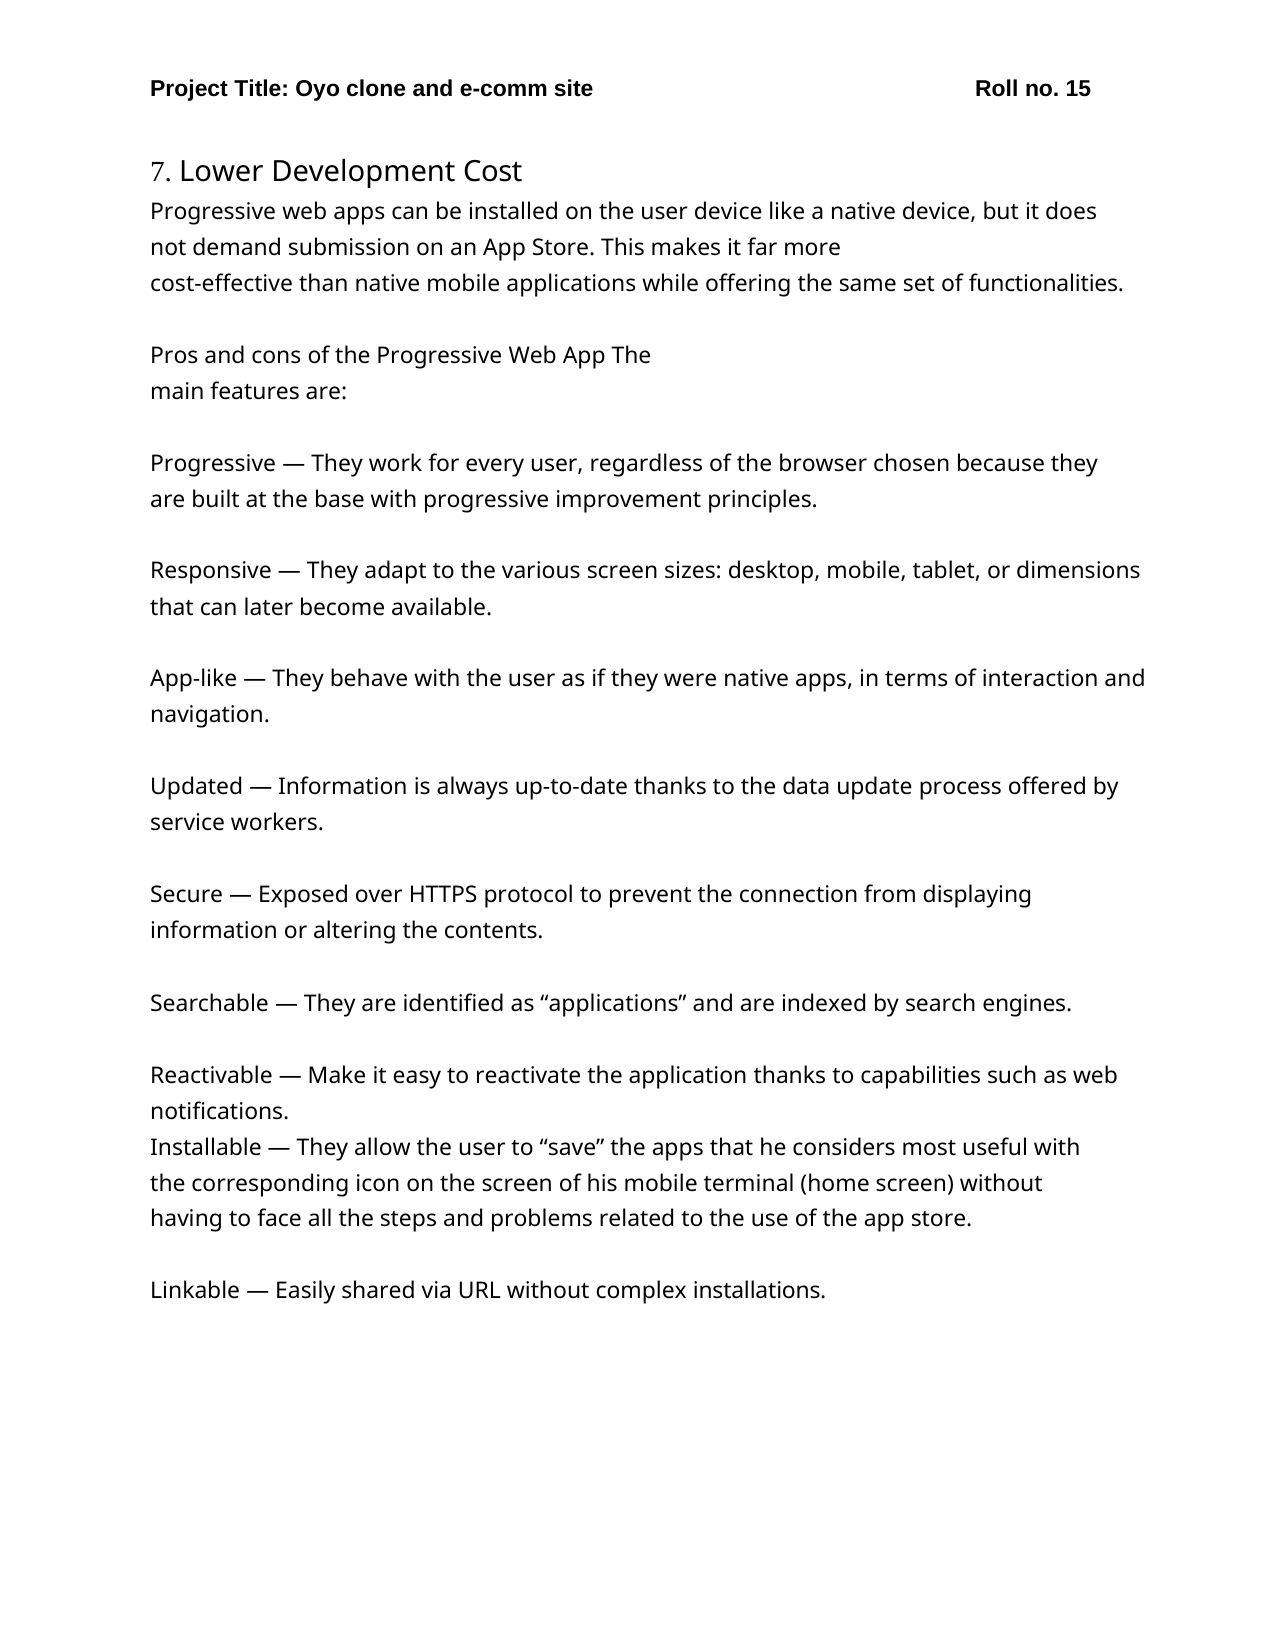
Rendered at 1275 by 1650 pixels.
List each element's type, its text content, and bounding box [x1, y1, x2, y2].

text cost-effective than native mobile applications while offering the same set of functionalities. [150, 267, 1164, 298]
text Linkable — Easily shared via URL without complex installations. [150, 1274, 1164, 1305]
text Reactivable — Make it easy to reactivate the application thanks to capabilities such as web notifications. [150, 1059, 1124, 1126]
text Installable — They allow the user to “save” the apps that he considers most useful with the corresponding icon on the screen of his mobile terminal (home screen) without having to face all the steps and problems related to the use of the app store. [150, 1131, 1119, 1234]
text Secure — Exposed over HTTPS protocol to prevent the connection from displaying information or altering the contents. [150, 878, 1110, 946]
text Responsive — They adapt to the various screen sizes: desktop, mobile, tablet, or dimensions that can later become available. [150, 554, 1164, 622]
list Lower Development Cost [150, 150, 1164, 190]
text Progressive — They work for every user, regardless of the browser chosen because they are built at the base with progressive improvement principles. [150, 447, 1119, 514]
text Searchable — They are identified as “applications” and are indexed by search engines. [150, 987, 1119, 1018]
text Updated — Information is always up-to-date thanks to the data update process offered by service workers. [150, 770, 1119, 837]
text Progressive web apps can be installed on the user device like a native device, but it does not demand submission on an App Store. This makes it far more [150, 195, 1119, 262]
text App-like — They behave with the user as if they were native apps, in terms of interaction and navigation. [150, 662, 1164, 729]
text Pros and cons of the Progressive Web App The main features are: [150, 339, 683, 406]
